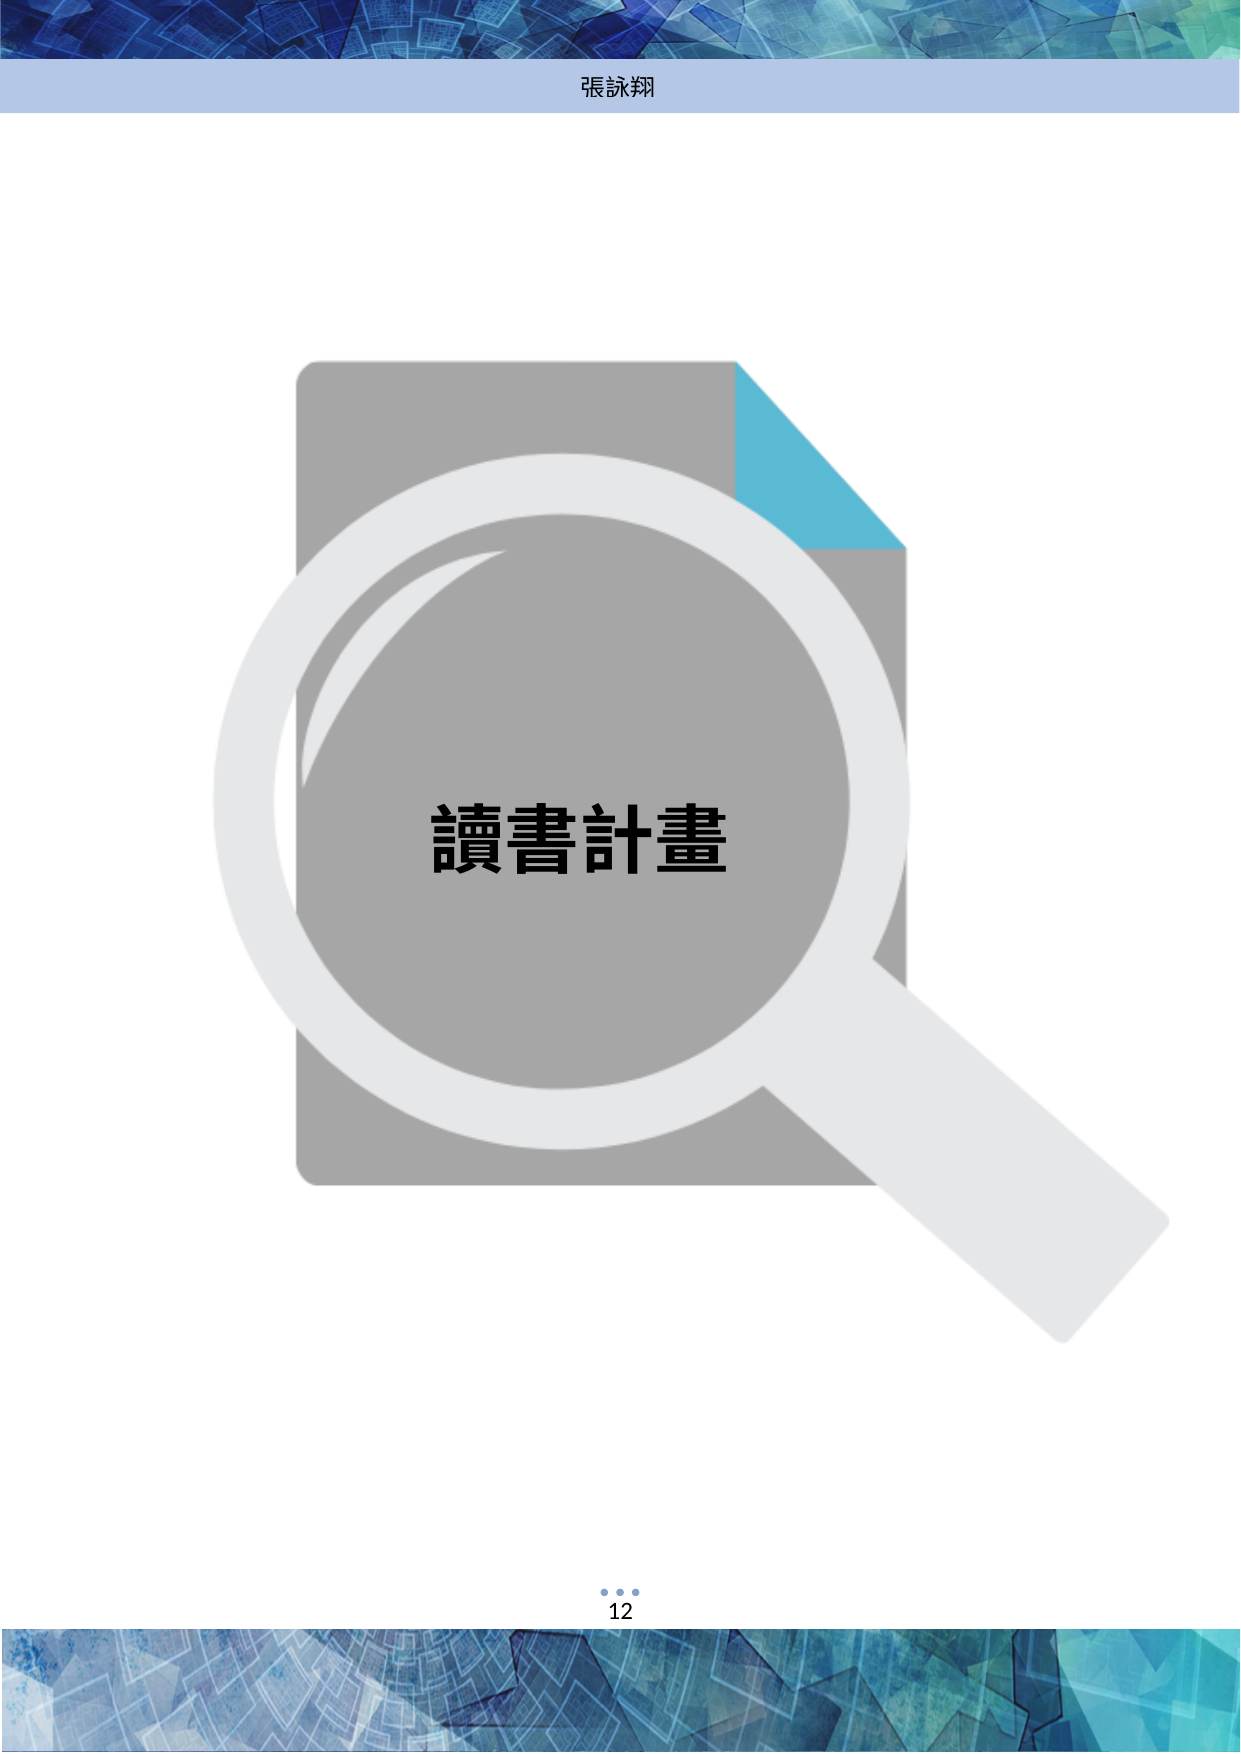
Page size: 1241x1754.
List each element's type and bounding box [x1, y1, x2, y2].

picture [75, 294, 1199, 1545]
picture [0, 0, 1241, 59]
picture [2, 1629, 1241, 1752]
